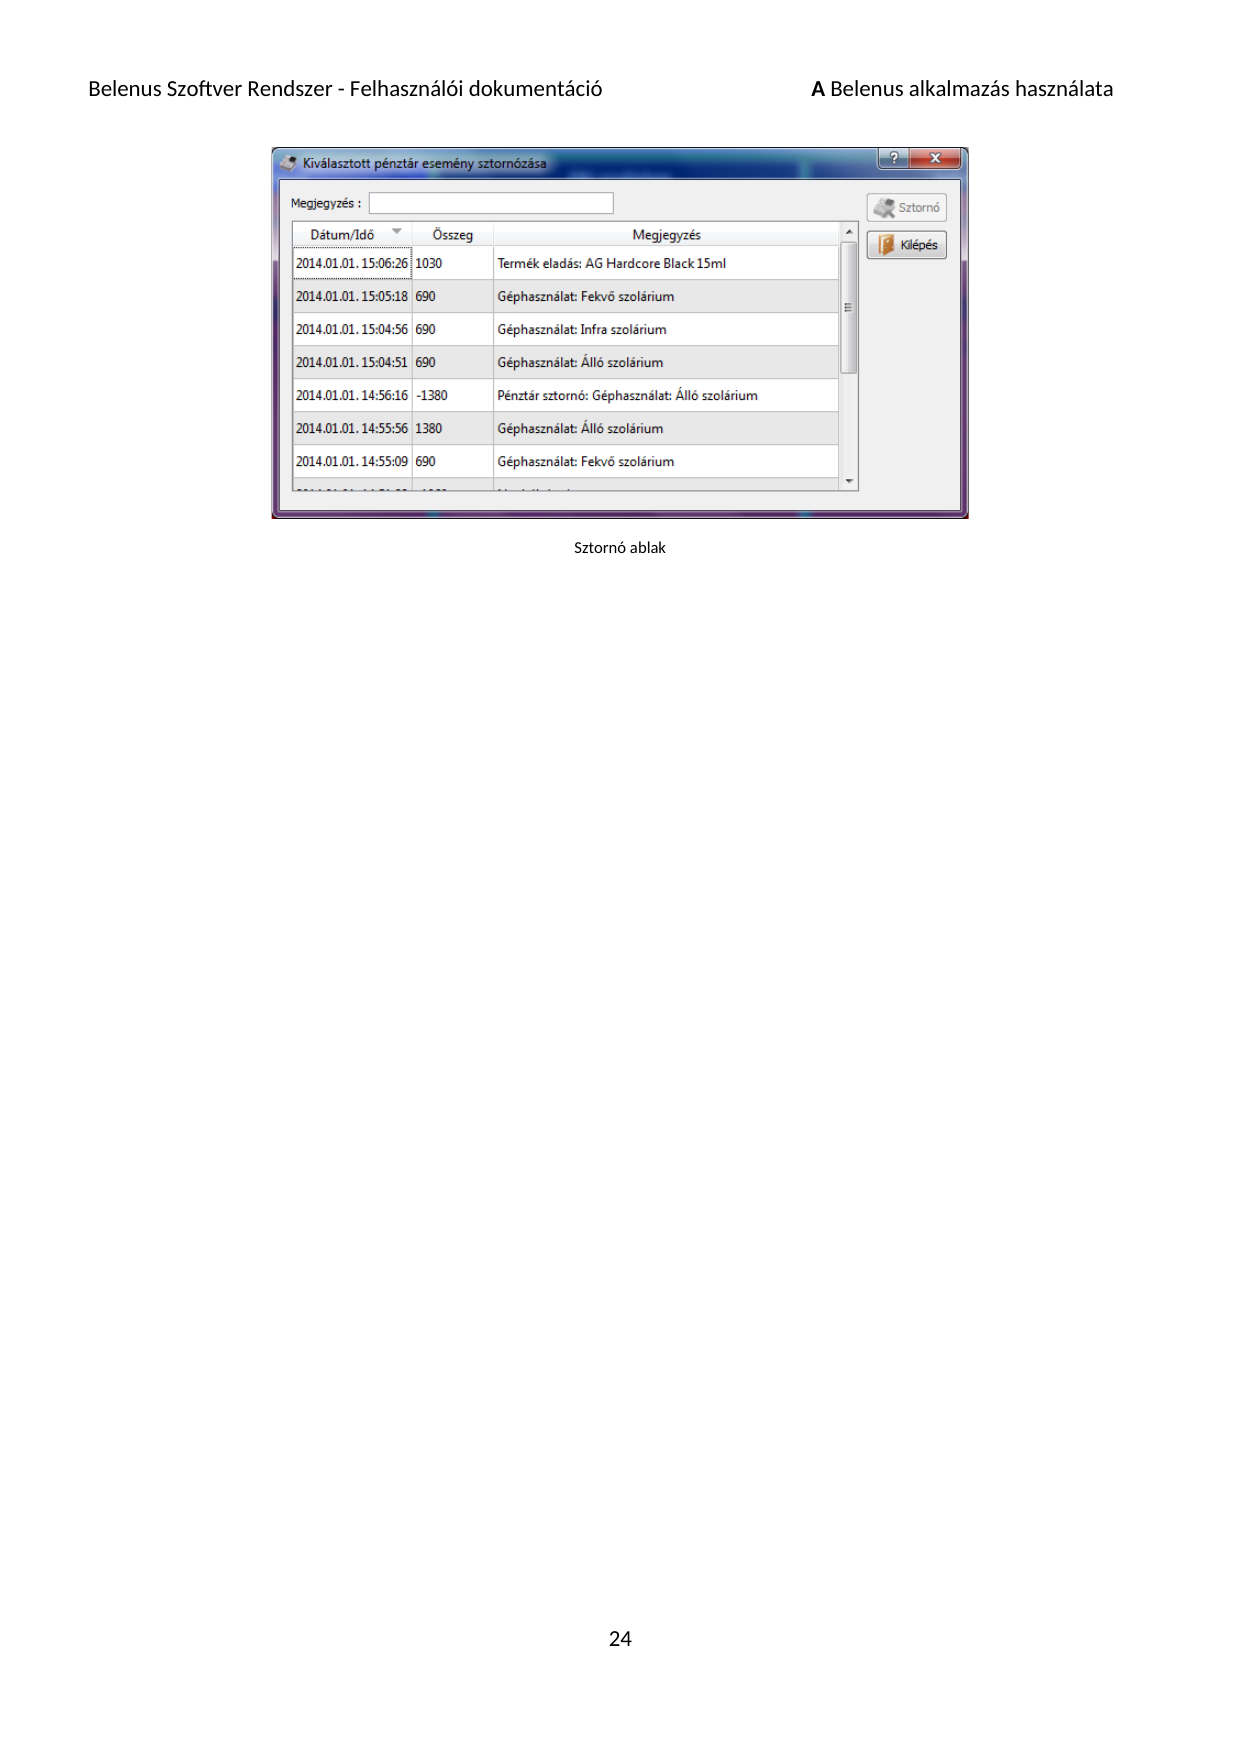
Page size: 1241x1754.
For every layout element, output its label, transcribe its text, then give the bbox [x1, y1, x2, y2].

text Sztornó ablak [148, 537, 1093, 558]
picture [271, 147, 969, 519]
